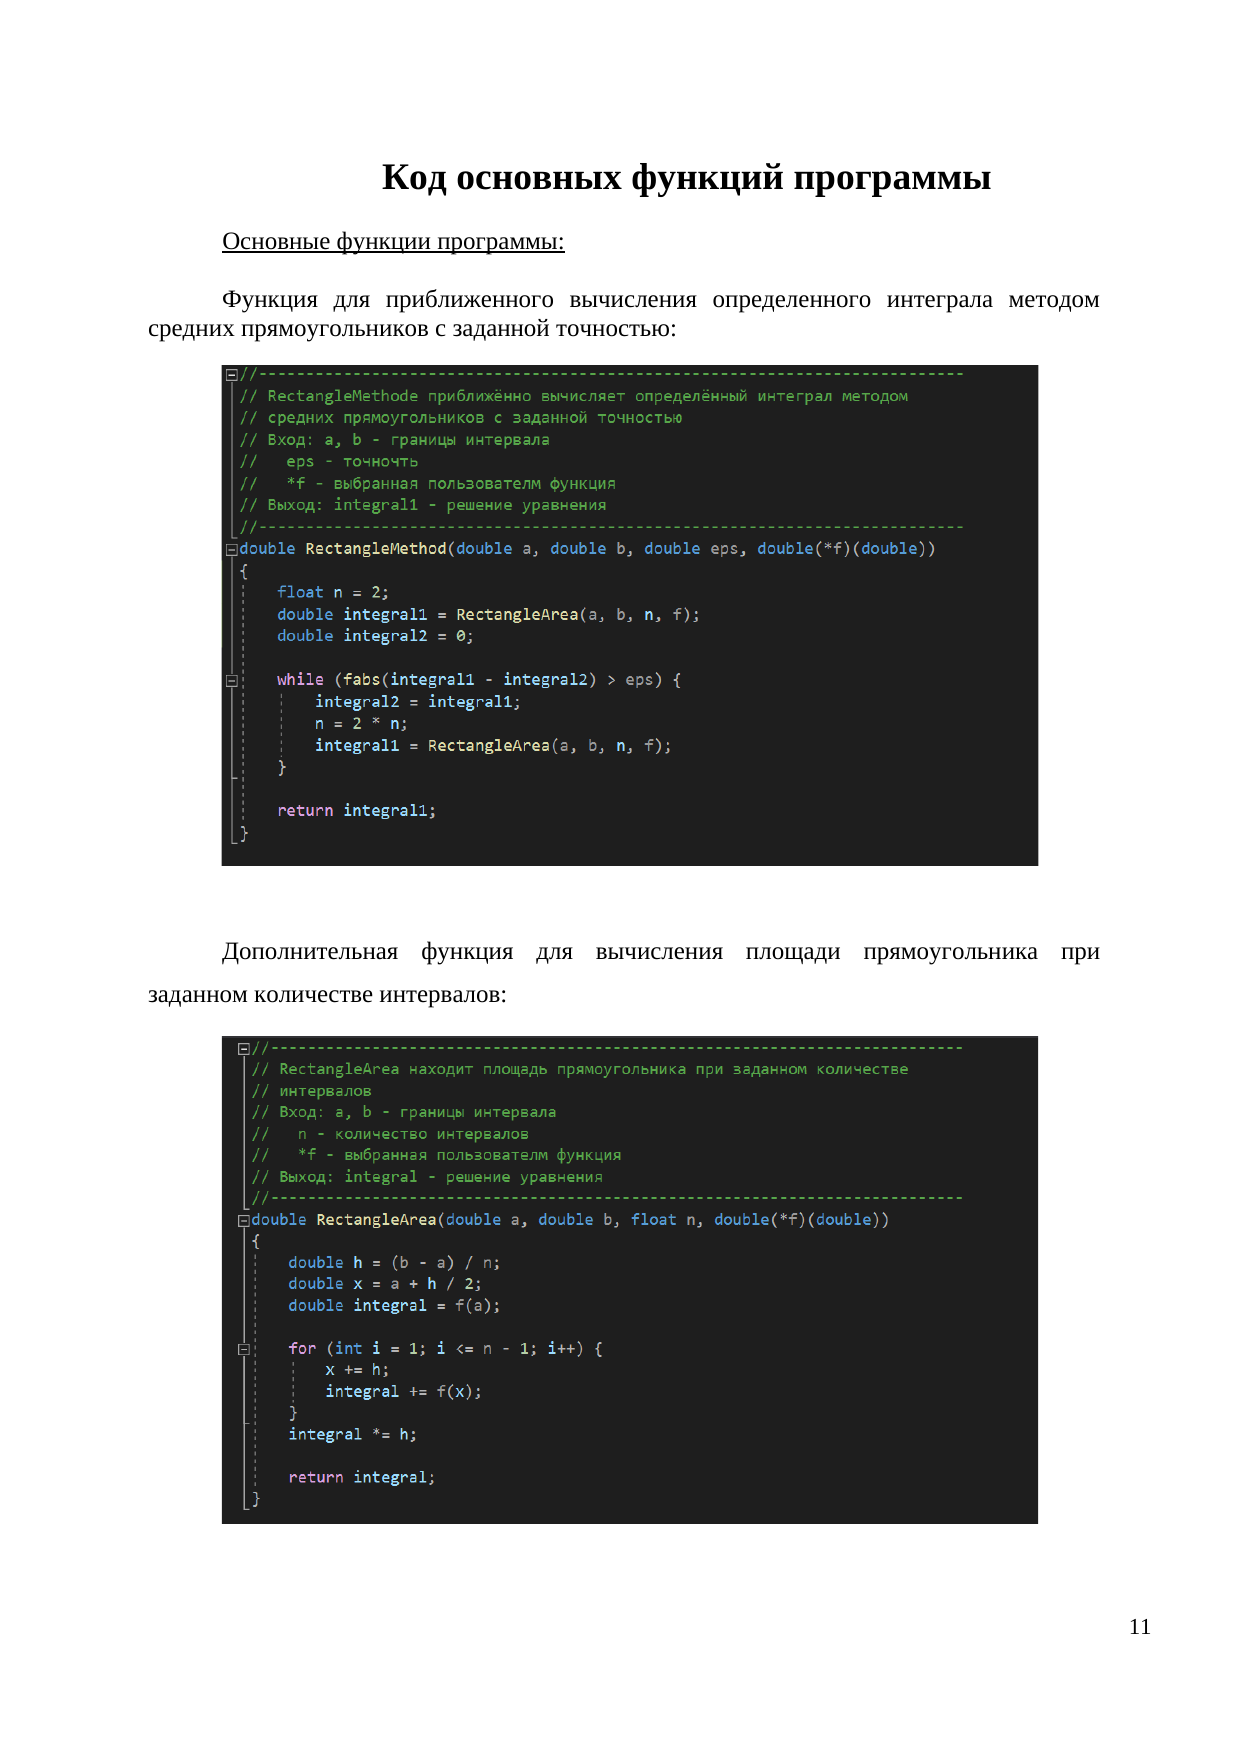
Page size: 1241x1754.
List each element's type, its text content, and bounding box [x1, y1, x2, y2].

text Функция для приближенного вычисления определенного интеграла методом средних прямоугольников с заданной точностью: [148, 284, 1101, 341]
text Основные функции программы: [222, 226, 1167, 255]
subtitle Код основных функций программы [231, 154, 1142, 198]
text Дополнительная функция для вычисления площади прямоугольника при заданном количестве интервалов: [148, 936, 1101, 1008]
picture [221, 1036, 1039, 1524]
picture [221, 365, 1039, 866]
